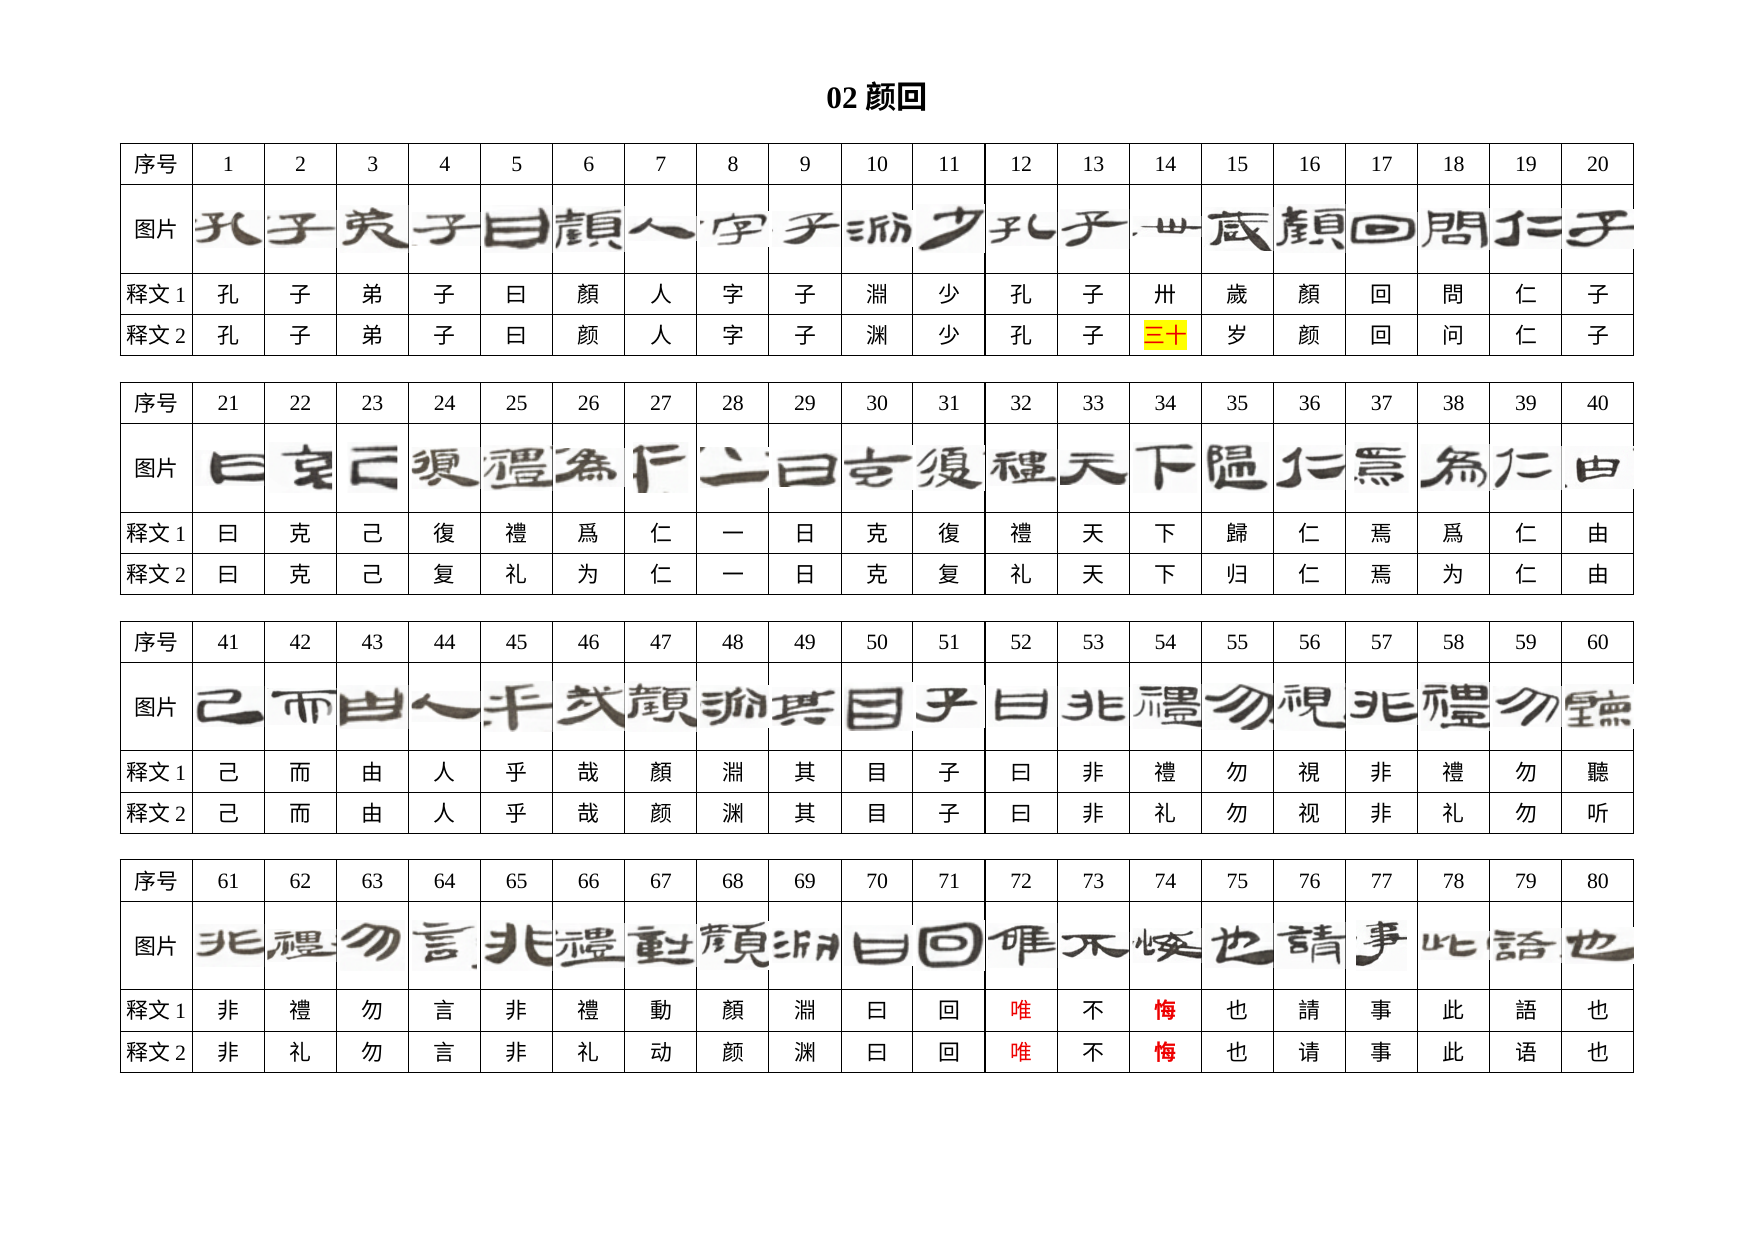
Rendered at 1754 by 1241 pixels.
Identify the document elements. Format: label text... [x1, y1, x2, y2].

table_cell 卅 [1130, 274, 1201, 314]
table_cell 歲 [1202, 274, 1273, 314]
table_cell 復 [409, 513, 480, 553]
table_cell 由 [337, 751, 408, 792]
table_cell [409, 424, 480, 512]
table_header 6 [553, 144, 624, 184]
table_header 26 [553, 383, 624, 423]
table_cell 人 [409, 751, 480, 792]
table_cell 此 [1418, 1032, 1489, 1072]
table_cell 淵 [697, 751, 768, 792]
table_cell [1562, 663, 1633, 750]
table_header 46 [553, 622, 624, 662]
table_cell 克 [265, 554, 336, 594]
table_cell 为 [1418, 554, 1489, 594]
table_cell 仁 [1490, 554, 1561, 594]
picture [1205, 442, 1270, 493]
table_cell 礼 [481, 554, 552, 594]
table_header 49 [769, 622, 841, 662]
table_cell 少 [913, 274, 984, 314]
table_cell 動 [625, 990, 696, 1031]
table_header 75 [1202, 860, 1273, 901]
table_cell 克 [265, 513, 336, 553]
table_cell 悔 [1130, 990, 1201, 1031]
picture [700, 921, 769, 970]
table_cell [1562, 424, 1633, 512]
table_cell [481, 424, 552, 512]
table_cell 而 [265, 751, 336, 792]
table_cell [193, 185, 264, 273]
table_cell 勿 [1202, 751, 1273, 792]
table_header 57 [1346, 622, 1417, 662]
table_cell 勿 [1490, 793, 1561, 833]
table_cell 回 [1346, 274, 1417, 314]
table_header 65 [481, 860, 552, 901]
table_cell 回 [1346, 315, 1417, 355]
picture [340, 920, 405, 971]
picture [411, 691, 481, 722]
table_header 20 [1562, 144, 1633, 184]
table_cell 禮 [553, 990, 624, 1031]
picture [195, 450, 265, 486]
subtitle 02 颜回 [75, 75, 1679, 118]
table_cell 仁 [625, 513, 696, 553]
table_cell 孔 [193, 315, 264, 355]
picture [267, 210, 337, 248]
table_cell [481, 663, 552, 750]
picture [1565, 446, 1634, 489]
table_cell 由 [1562, 513, 1633, 553]
table_header 序号 [121, 144, 192, 184]
table_header 39 [1490, 383, 1561, 423]
table_cell 也 [1202, 1032, 1273, 1072]
table_header 68 [697, 860, 768, 901]
table_cell 哉 [553, 751, 624, 792]
picture [1348, 689, 1418, 725]
table_cell 复 [409, 554, 480, 594]
table_cell 聽 [1562, 751, 1633, 792]
table_header 80 [1562, 860, 1633, 901]
table_cell 曰 [842, 990, 912, 1031]
table_cell [697, 424, 768, 512]
table_cell 言 [409, 990, 480, 1031]
table_header 14 [1130, 144, 1201, 184]
table_cell 礼 [1418, 793, 1489, 833]
picture [1133, 442, 1198, 493]
table_cell 释文1 [121, 513, 192, 553]
table_cell 子 [913, 751, 984, 792]
table_cell 渊 [842, 315, 912, 355]
table_cell [697, 663, 768, 750]
table_cell 悔 [1130, 1032, 1201, 1072]
table_header 21 [193, 383, 264, 423]
table_cell [1346, 663, 1417, 750]
table_cell [553, 185, 624, 273]
picture [555, 448, 625, 487]
table_cell [409, 663, 480, 750]
table_cell 颜 [1274, 315, 1345, 355]
table_cell 释文2 [121, 1032, 192, 1072]
table_cell [553, 663, 624, 750]
table_cell 少 [913, 315, 984, 355]
table_cell [1202, 902, 1273, 989]
table_cell 乎 [481, 793, 552, 833]
table_header 22 [265, 383, 336, 423]
picture [1356, 920, 1407, 971]
table_cell 非 [1058, 793, 1129, 833]
table_header 51 [913, 622, 984, 662]
table_header 48 [697, 622, 768, 662]
table_cell 克 [842, 554, 912, 594]
picture [483, 205, 553, 253]
table_cell 曰 [193, 513, 264, 553]
table_cell 视 [1274, 793, 1345, 833]
table_header 55 [1202, 622, 1273, 662]
table_cell [769, 663, 841, 750]
picture [1420, 682, 1490, 731]
table_cell [1274, 902, 1345, 989]
table_cell [1274, 185, 1345, 273]
table_cell [1058, 902, 1129, 989]
table_cell [1202, 663, 1273, 750]
picture [555, 206, 625, 252]
table_cell 非 [1346, 793, 1417, 833]
picture [1492, 208, 1562, 249]
picture [633, 442, 689, 493]
table_cell [553, 424, 624, 512]
picture [1492, 446, 1562, 490]
table_header 42 [265, 622, 336, 662]
table_cell 图片 [121, 902, 192, 989]
table_header 13 [1058, 144, 1129, 184]
table_cell 禮 [1418, 751, 1489, 792]
table_cell [1490, 185, 1561, 273]
table_cell 释文1 [121, 274, 192, 314]
table_cell 人 [625, 274, 696, 314]
picture [700, 447, 769, 488]
table_cell [769, 185, 841, 273]
picture [268, 442, 333, 493]
table_header 59 [1490, 622, 1561, 662]
table_cell 子 [769, 315, 841, 355]
table_cell 仁 [1490, 315, 1561, 355]
table_cell [1346, 902, 1417, 989]
table_header 25 [481, 383, 552, 423]
table_cell 哉 [553, 793, 624, 833]
table_cell 礼 [265, 1032, 336, 1072]
table_cell 仁 [1274, 554, 1345, 594]
table_cell 子 [409, 274, 480, 314]
table_cell 非 [481, 1032, 552, 1072]
table_cell [481, 185, 552, 273]
table_cell 渊 [697, 793, 768, 833]
picture [1204, 207, 1274, 251]
table_cell 颜 [625, 793, 696, 833]
table_header 31 [913, 383, 984, 423]
table_cell [769, 424, 841, 512]
table_header 37 [1346, 383, 1417, 423]
table_header 35 [1202, 383, 1273, 423]
table_cell [1130, 663, 1201, 750]
table_header 7 [625, 144, 696, 184]
table_cell 释文2 [121, 793, 192, 833]
table_cell 非 [1346, 751, 1417, 792]
table_cell 复 [913, 554, 984, 594]
table_cell 请 [1274, 1032, 1345, 1072]
table_header 34 [1130, 383, 1201, 423]
table_cell 子 [265, 274, 336, 314]
table_header 11 [913, 144, 984, 184]
picture [1565, 684, 1634, 729]
table_header 15 [1202, 144, 1273, 184]
table_cell [913, 424, 984, 512]
table_header 47 [625, 622, 696, 662]
table_cell [1202, 424, 1273, 512]
table_header 58 [1418, 622, 1489, 662]
table_cell 回 [913, 1032, 984, 1072]
table_cell 释文1 [121, 990, 192, 1031]
table_cell [265, 424, 336, 512]
picture [1060, 209, 1130, 249]
picture [1132, 684, 1202, 729]
picture [916, 920, 985, 971]
picture [1565, 927, 1634, 964]
table_cell 语 [1490, 1032, 1561, 1072]
table_header 24 [409, 383, 480, 423]
table_cell [986, 424, 1057, 512]
table_header 56 [1274, 622, 1345, 662]
table_cell 孔 [986, 274, 1057, 314]
table_cell 禮 [265, 990, 336, 1031]
table_cell 爲 [553, 513, 624, 553]
table_cell 而 [265, 793, 336, 833]
picture [555, 923, 625, 968]
table_cell 非 [1058, 751, 1129, 792]
table_cell [1490, 424, 1561, 512]
picture [267, 929, 337, 962]
picture [195, 924, 265, 967]
picture [1276, 922, 1346, 969]
picture [772, 928, 841, 963]
table_header 8 [697, 144, 768, 184]
picture [1276, 204, 1346, 253]
table_cell 由 [337, 793, 408, 833]
table_header 67 [625, 860, 696, 901]
table_cell 言 [409, 1032, 480, 1072]
picture [195, 686, 265, 727]
table_header 41 [193, 622, 264, 662]
table_cell 岁 [1202, 315, 1273, 355]
picture [1492, 928, 1562, 963]
table_cell 非 [193, 1032, 264, 1072]
picture [700, 685, 769, 728]
picture [988, 923, 1058, 968]
table_cell 克 [842, 513, 912, 553]
table_cell [265, 663, 336, 750]
table_cell [842, 902, 912, 989]
picture [1204, 683, 1274, 730]
table_cell 曰 [481, 274, 552, 314]
table_header 78 [1418, 860, 1489, 901]
table_cell [265, 902, 336, 989]
picture [772, 211, 841, 247]
table_cell 淵 [842, 274, 912, 314]
picture [627, 216, 697, 241]
table_header 16 [1274, 144, 1345, 184]
table_cell [409, 902, 480, 989]
table_header 70 [842, 860, 912, 901]
table_cell [1418, 902, 1489, 989]
table_header 10 [842, 144, 912, 184]
table_cell [1346, 424, 1417, 512]
table_header 74 [1130, 860, 1201, 901]
table_cell [913, 663, 984, 750]
picture [339, 205, 409, 253]
table_cell 曰 [986, 751, 1057, 792]
table_header 71 [913, 860, 984, 901]
table_cell 爲 [1418, 513, 1489, 553]
table_cell 一 [697, 513, 768, 553]
table_cell [1418, 424, 1489, 512]
table_header 29 [769, 383, 841, 423]
table_cell 乎 [481, 751, 552, 792]
table_cell 禮 [986, 513, 1057, 553]
table_cell [1418, 663, 1489, 750]
table_cell [1058, 424, 1129, 512]
table_cell 己 [193, 793, 264, 833]
table_cell 日 [769, 513, 841, 553]
table_header 序号 [121, 860, 192, 901]
table_cell 事 [1346, 990, 1417, 1031]
table_cell 仁 [1490, 274, 1561, 314]
table_cell 勿 [337, 1032, 408, 1072]
table_cell 孔 [193, 274, 264, 314]
table_cell 曰 [193, 554, 264, 594]
table_cell 顏 [1274, 274, 1345, 314]
table_cell 勿 [1490, 751, 1561, 792]
table_header 62 [265, 860, 336, 901]
picture [700, 211, 769, 247]
table_cell [1202, 185, 1273, 273]
table_cell [1490, 663, 1561, 750]
table_header 77 [1346, 860, 1417, 901]
table_cell 孔 [986, 315, 1057, 355]
table_cell 仁 [625, 554, 696, 594]
table_cell 不 [1058, 990, 1129, 1031]
table_cell 归 [1202, 554, 1273, 594]
table_cell 勿 [337, 990, 408, 1031]
picture [411, 447, 481, 489]
table_cell [1274, 663, 1345, 750]
table_cell 弟 [337, 315, 408, 355]
table_header 27 [625, 383, 696, 423]
picture [1348, 212, 1418, 246]
picture [1420, 931, 1490, 960]
table_cell 也 [1202, 990, 1273, 1031]
table_header 44 [409, 622, 480, 662]
table_cell 日 [769, 554, 841, 594]
table_cell 己 [337, 513, 408, 553]
table_cell 曰 [481, 315, 552, 355]
table_cell 回 [913, 990, 984, 1031]
table_header 64 [409, 860, 480, 901]
table_cell 弟 [337, 274, 408, 314]
table_cell 目 [842, 751, 912, 792]
table_cell [625, 185, 696, 273]
table_header 73 [1058, 860, 1129, 901]
table_cell [625, 902, 696, 989]
table_cell 子 [1058, 274, 1129, 314]
picture [412, 920, 477, 971]
table_header 79 [1490, 860, 1561, 901]
picture [627, 681, 697, 732]
table_cell [337, 424, 408, 512]
table_cell 颜 [553, 315, 624, 355]
table_cell 曰 [842, 1032, 912, 1072]
table_cell [1418, 185, 1489, 273]
table_cell [1130, 424, 1201, 512]
table_header 序号 [121, 622, 192, 662]
table_header 66 [553, 860, 624, 901]
table_cell 字 [697, 274, 768, 314]
table_cell 子 [265, 315, 336, 355]
picture [844, 210, 913, 247]
table_cell [337, 902, 408, 989]
table_header 1 [193, 144, 264, 184]
picture [1060, 450, 1130, 485]
table_cell [265, 185, 336, 273]
table_cell 目 [842, 793, 912, 833]
table_header 50 [842, 622, 912, 662]
picture [1060, 932, 1130, 959]
table_cell [481, 902, 552, 989]
table_cell [625, 663, 696, 750]
table_cell [697, 185, 768, 273]
picture [988, 449, 1058, 486]
table_cell 图片 [121, 424, 192, 512]
table_cell 子 [1058, 315, 1129, 355]
table_cell [625, 424, 696, 512]
table_header 63 [337, 860, 408, 901]
table_header 61 [193, 860, 264, 901]
picture [1132, 216, 1202, 237]
table_cell [1274, 424, 1345, 512]
table_cell 天 [1058, 513, 1129, 553]
table_cell [986, 902, 1057, 989]
table_cell 顏 [553, 274, 624, 314]
table_header 32 [986, 383, 1057, 423]
picture [772, 687, 841, 726]
table_cell 非 [193, 990, 264, 1031]
picture [844, 925, 913, 966]
picture [339, 685, 409, 729]
table_header 4 [409, 144, 480, 184]
table_header 72 [986, 860, 1057, 901]
table_cell 焉 [1346, 554, 1417, 594]
table_cell 一 [697, 554, 768, 594]
table_cell 颜 [697, 1032, 768, 1072]
picture [1060, 687, 1130, 726]
table_cell 歸 [1202, 513, 1273, 553]
table_header 28 [697, 383, 768, 423]
picture [1492, 686, 1562, 727]
table_cell 天 [1058, 554, 1129, 594]
table_cell 非 [481, 990, 552, 1031]
table_header 43 [337, 622, 408, 662]
table_cell 請 [1274, 990, 1345, 1031]
picture [1420, 444, 1490, 491]
table_cell 图片 [121, 663, 192, 750]
picture [1420, 208, 1490, 250]
table_cell [1058, 185, 1129, 273]
picture [195, 210, 265, 248]
table_cell [986, 663, 1057, 750]
table_header 序号 [121, 383, 192, 423]
table_header 23 [337, 383, 408, 423]
table_cell 唯 [986, 990, 1057, 1031]
picture [1354, 442, 1409, 493]
table_cell [913, 185, 984, 273]
table_cell 下 [1130, 554, 1201, 594]
table_header 40 [1562, 383, 1633, 423]
table_cell 復 [913, 513, 984, 553]
table_cell 下 [1130, 513, 1201, 553]
table_cell 字 [697, 315, 768, 355]
table_header 52 [986, 622, 1057, 662]
picture [267, 688, 337, 725]
table_cell 顏 [697, 990, 768, 1031]
table_cell 曰 [986, 793, 1057, 833]
table_cell 释文2 [121, 315, 192, 355]
picture [347, 442, 398, 493]
table_cell 唯 [986, 1032, 1057, 1072]
table_cell [842, 185, 912, 273]
table_cell 勿 [1202, 793, 1273, 833]
table_header 33 [1058, 383, 1129, 423]
picture [1204, 923, 1274, 968]
table_cell 子 [913, 793, 984, 833]
table_cell 三十 [1130, 315, 1201, 355]
table_cell 問 [1418, 274, 1489, 314]
table_header 60 [1562, 622, 1633, 662]
table_cell 己 [193, 751, 264, 792]
table_cell [1562, 185, 1633, 273]
table_header 69 [769, 860, 841, 901]
table_cell [1562, 902, 1633, 989]
table_cell 礼 [553, 1032, 624, 1072]
table_cell 己 [337, 554, 408, 594]
picture [555, 683, 625, 731]
picture [483, 920, 553, 971]
table_cell 子 [1562, 274, 1633, 314]
table_cell [409, 185, 480, 273]
table_cell 礼 [986, 554, 1057, 594]
table_cell 其 [769, 751, 841, 792]
picture [772, 449, 841, 487]
picture [627, 924, 697, 967]
table_cell [769, 902, 841, 989]
table_header 18 [1418, 144, 1489, 184]
table_cell 顏 [625, 751, 696, 792]
table_cell 語 [1490, 990, 1561, 1031]
table_cell [337, 185, 408, 273]
table_header 3 [337, 144, 408, 184]
table_header 38 [1418, 383, 1489, 423]
table_cell 子 [409, 315, 480, 355]
table_cell 人 [625, 315, 696, 355]
table_cell [697, 902, 768, 989]
table_cell [1490, 902, 1561, 989]
table_cell 仁 [1490, 513, 1561, 553]
table_cell [842, 663, 912, 750]
picture [483, 681, 553, 732]
table_cell 渊 [769, 1032, 841, 1072]
table_header 19 [1490, 144, 1561, 184]
table_cell 礼 [1130, 793, 1201, 833]
table_cell [193, 424, 264, 512]
table_header 45 [481, 622, 552, 662]
table_cell [1346, 185, 1417, 273]
table_cell [337, 663, 408, 750]
picture [916, 204, 985, 253]
table_cell 子 [769, 274, 841, 314]
table_header 53 [1058, 622, 1129, 662]
table_cell 动 [625, 1032, 696, 1072]
table_cell 释文2 [121, 554, 192, 594]
table_cell [913, 902, 984, 989]
table_cell [1130, 902, 1201, 989]
table_cell [193, 902, 264, 989]
table_cell [1130, 185, 1201, 273]
picture [411, 212, 481, 246]
table_cell [553, 902, 624, 989]
table_cell 为 [553, 554, 624, 594]
table_header 17 [1346, 144, 1417, 184]
table_cell 此 [1418, 990, 1489, 1031]
picture [844, 445, 913, 490]
table_cell 释文1 [121, 751, 192, 792]
picture [1132, 928, 1202, 963]
picture [844, 682, 913, 731]
table_cell 也 [1562, 990, 1633, 1031]
table_cell 由 [1562, 554, 1633, 594]
picture [1565, 209, 1634, 249]
table_header 30 [842, 383, 912, 423]
table_header 5 [481, 144, 552, 184]
table_cell [1058, 663, 1129, 750]
picture [916, 685, 985, 728]
table_header 2 [265, 144, 336, 184]
table_cell 仁 [1274, 513, 1345, 553]
table_cell 也 [1562, 1032, 1633, 1072]
table_header 54 [1130, 622, 1201, 662]
table_cell 人 [409, 793, 480, 833]
table_cell 淵 [769, 990, 841, 1031]
table_cell 禮 [1130, 751, 1201, 792]
table_cell 不 [1058, 1032, 1129, 1072]
picture [1276, 445, 1346, 490]
table_header 12 [986, 144, 1057, 184]
table_cell 禮 [481, 513, 552, 553]
table_cell 子 [1562, 315, 1633, 355]
table_cell [193, 663, 264, 750]
picture [916, 445, 985, 491]
table_header 9 [769, 144, 841, 184]
picture [1276, 683, 1346, 731]
table_header 36 [1274, 383, 1345, 423]
picture [988, 686, 1058, 727]
table_cell 图片 [121, 185, 192, 273]
table_header 76 [1274, 860, 1345, 901]
picture [483, 445, 553, 491]
table_cell 听 [1562, 793, 1633, 833]
table_cell 其 [769, 793, 841, 833]
table_cell 焉 [1346, 513, 1417, 553]
table_cell [842, 424, 912, 512]
table_cell 視 [1274, 751, 1345, 792]
table_cell 问 [1418, 315, 1489, 355]
table_cell [986, 185, 1057, 273]
table_cell 事 [1346, 1032, 1417, 1072]
picture [988, 212, 1058, 246]
